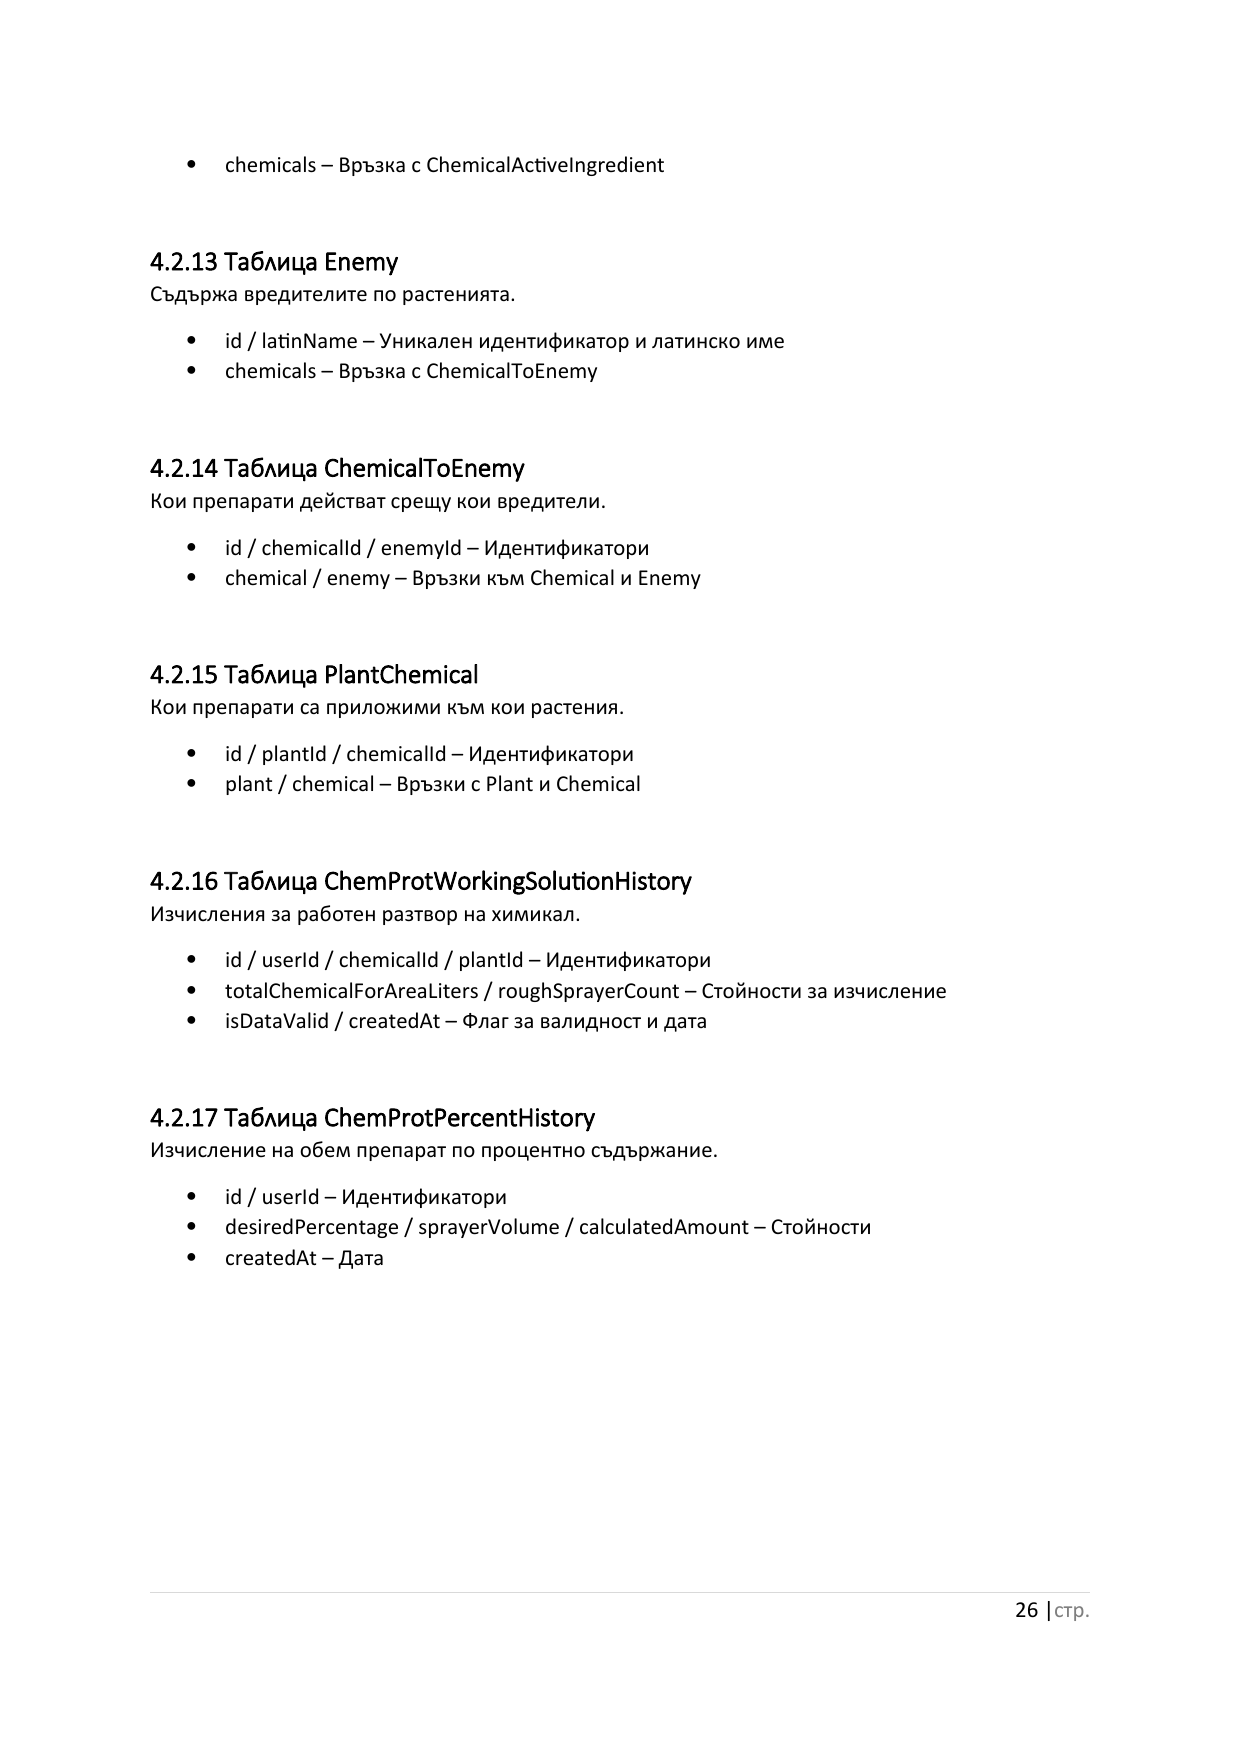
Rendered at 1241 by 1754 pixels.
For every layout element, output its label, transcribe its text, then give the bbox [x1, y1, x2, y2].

text Изчисление на обем препарат по процентно съдържание. [150, 1135, 1090, 1163]
list id / userId / chemicalId / plantId – Идентификатори [187, 946, 1090, 974]
text Изчисления за работен разтвор на химикал. [150, 899, 1090, 927]
text Кои препарати са приложими към кои растения. [150, 692, 1090, 720]
list chemical / enemy – Връзки към Chemical и Enemy [187, 563, 1090, 591]
subtitle 4.2.15 Таблица PlantChemical [150, 657, 1090, 690]
list id / latinName – Уникален идентификатор и латинско име [187, 326, 1090, 354]
subtitle 4.2.13 Таблица Enemy [150, 244, 1090, 277]
list createdAt – Дата [187, 1243, 1090, 1271]
list chemicals – Връзка с ChemicalActiveIngredient [187, 150, 1090, 178]
list isDataValid / createdAt – Флаг за валидност и дата [187, 1006, 1090, 1034]
list chemicals – Връзка с ChemicalToEnemy [187, 356, 1090, 384]
text Кои препарати действат срещу кои вредители. [150, 486, 1090, 514]
list desiredPercentage / sprayerVolume / calculatedAmount – Стойности [187, 1212, 1090, 1241]
list id / plantId / chemicalId – Идентификатори [187, 739, 1090, 767]
list id / chemicalId / enemyId – Идентификатори [187, 533, 1090, 561]
list totalChemicalForAreaLiters / roughSprayerCount – Стойности за изчисление [187, 976, 1090, 1004]
list id / userId – Идентификатори [187, 1182, 1090, 1210]
subtitle 4.2.14 Таблица ChemicalToEnemy [150, 450, 1090, 483]
list plant / chemical – Връзки с Plant и Chemical [187, 769, 1090, 797]
subtitle 4.2.17 Таблица ChemProtPercentHistory [150, 1100, 1090, 1133]
text Съдържа вредителите по растенията. [150, 279, 1090, 307]
subtitle 4.2.16 Таблица ChemProtWorkingSolutionHistory [150, 863, 1090, 896]
